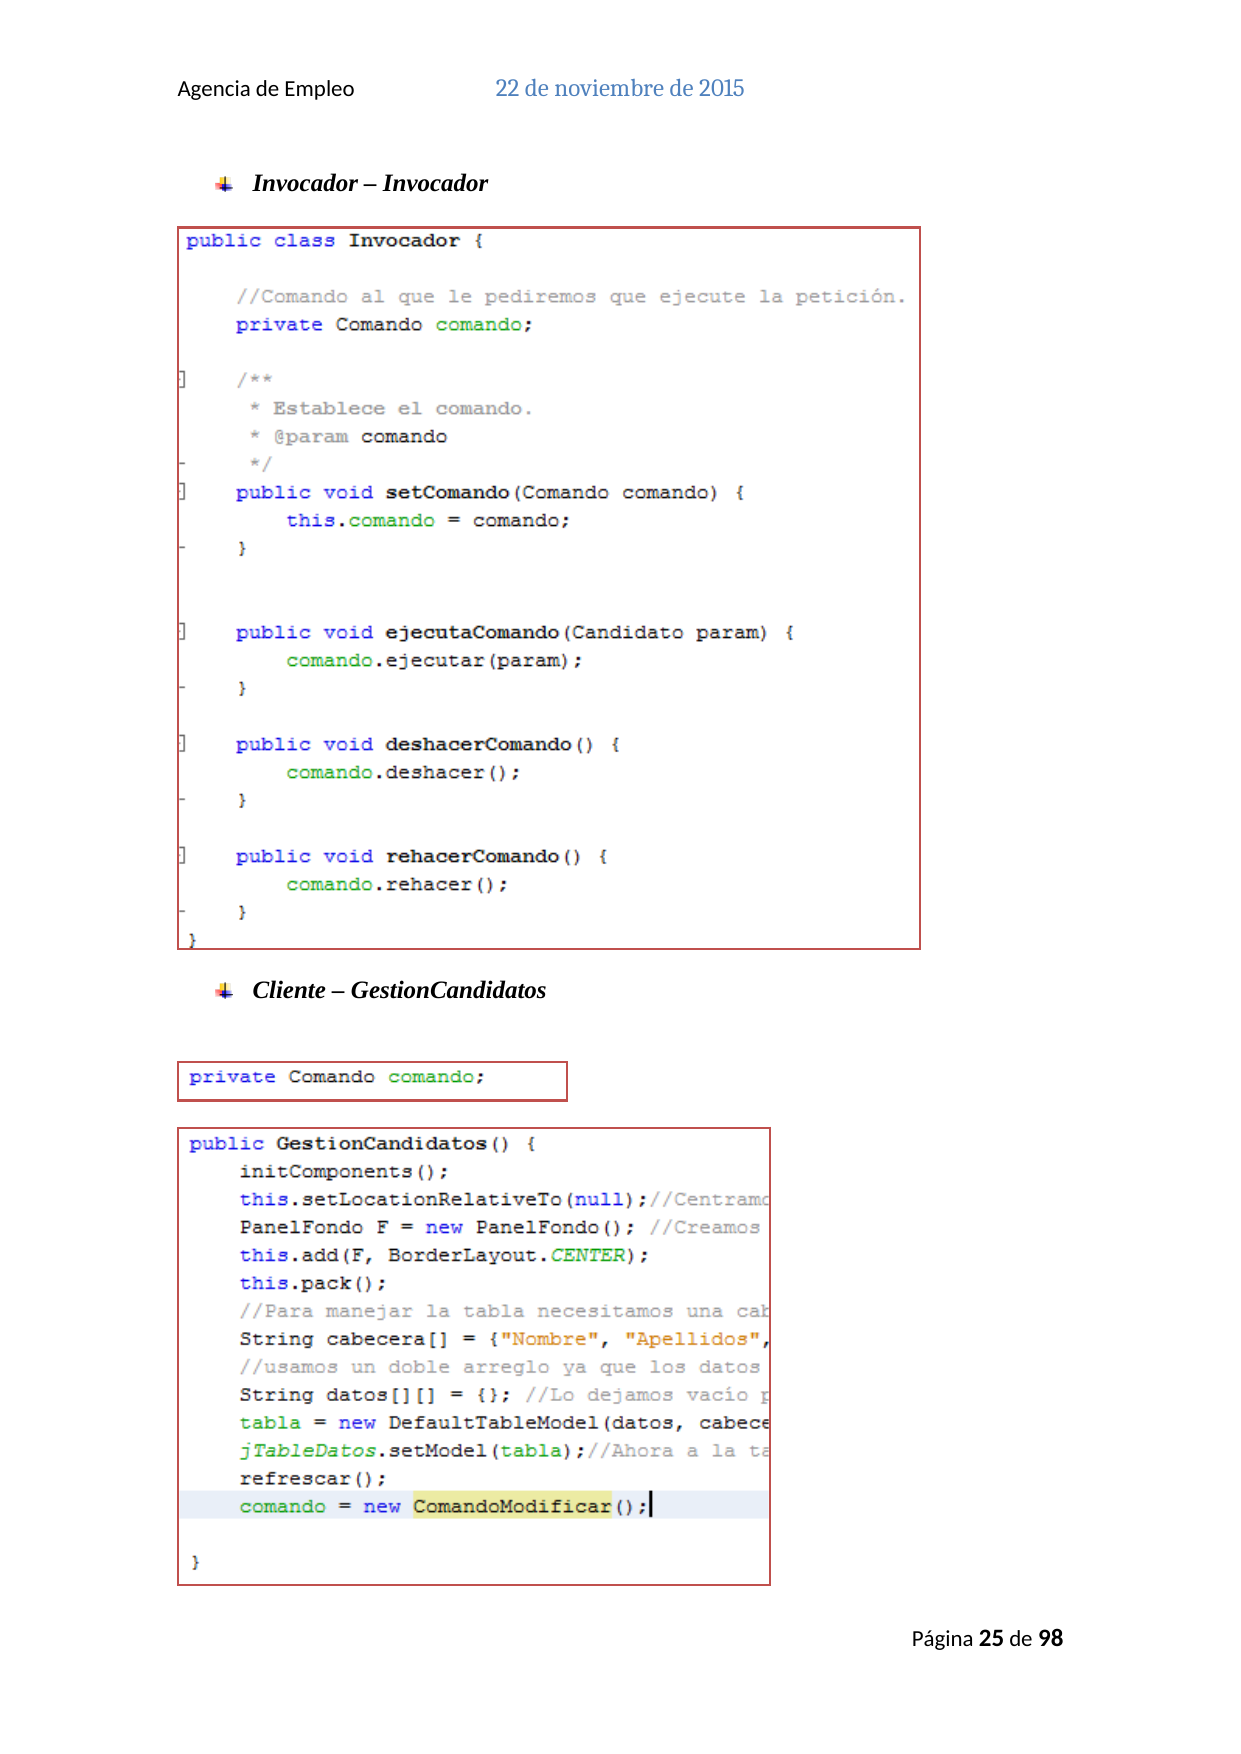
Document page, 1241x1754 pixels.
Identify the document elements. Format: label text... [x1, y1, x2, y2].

picture [215, 981, 233, 999]
picture [215, 175, 233, 192]
picture [179, 1129, 769, 1584]
subtitle Cliente – GestionCandidatos [215, 975, 1063, 1004]
picture [179, 229, 919, 948]
subtitle Invocador – Invocador [215, 168, 1063, 197]
picture [179, 1063, 566, 1099]
